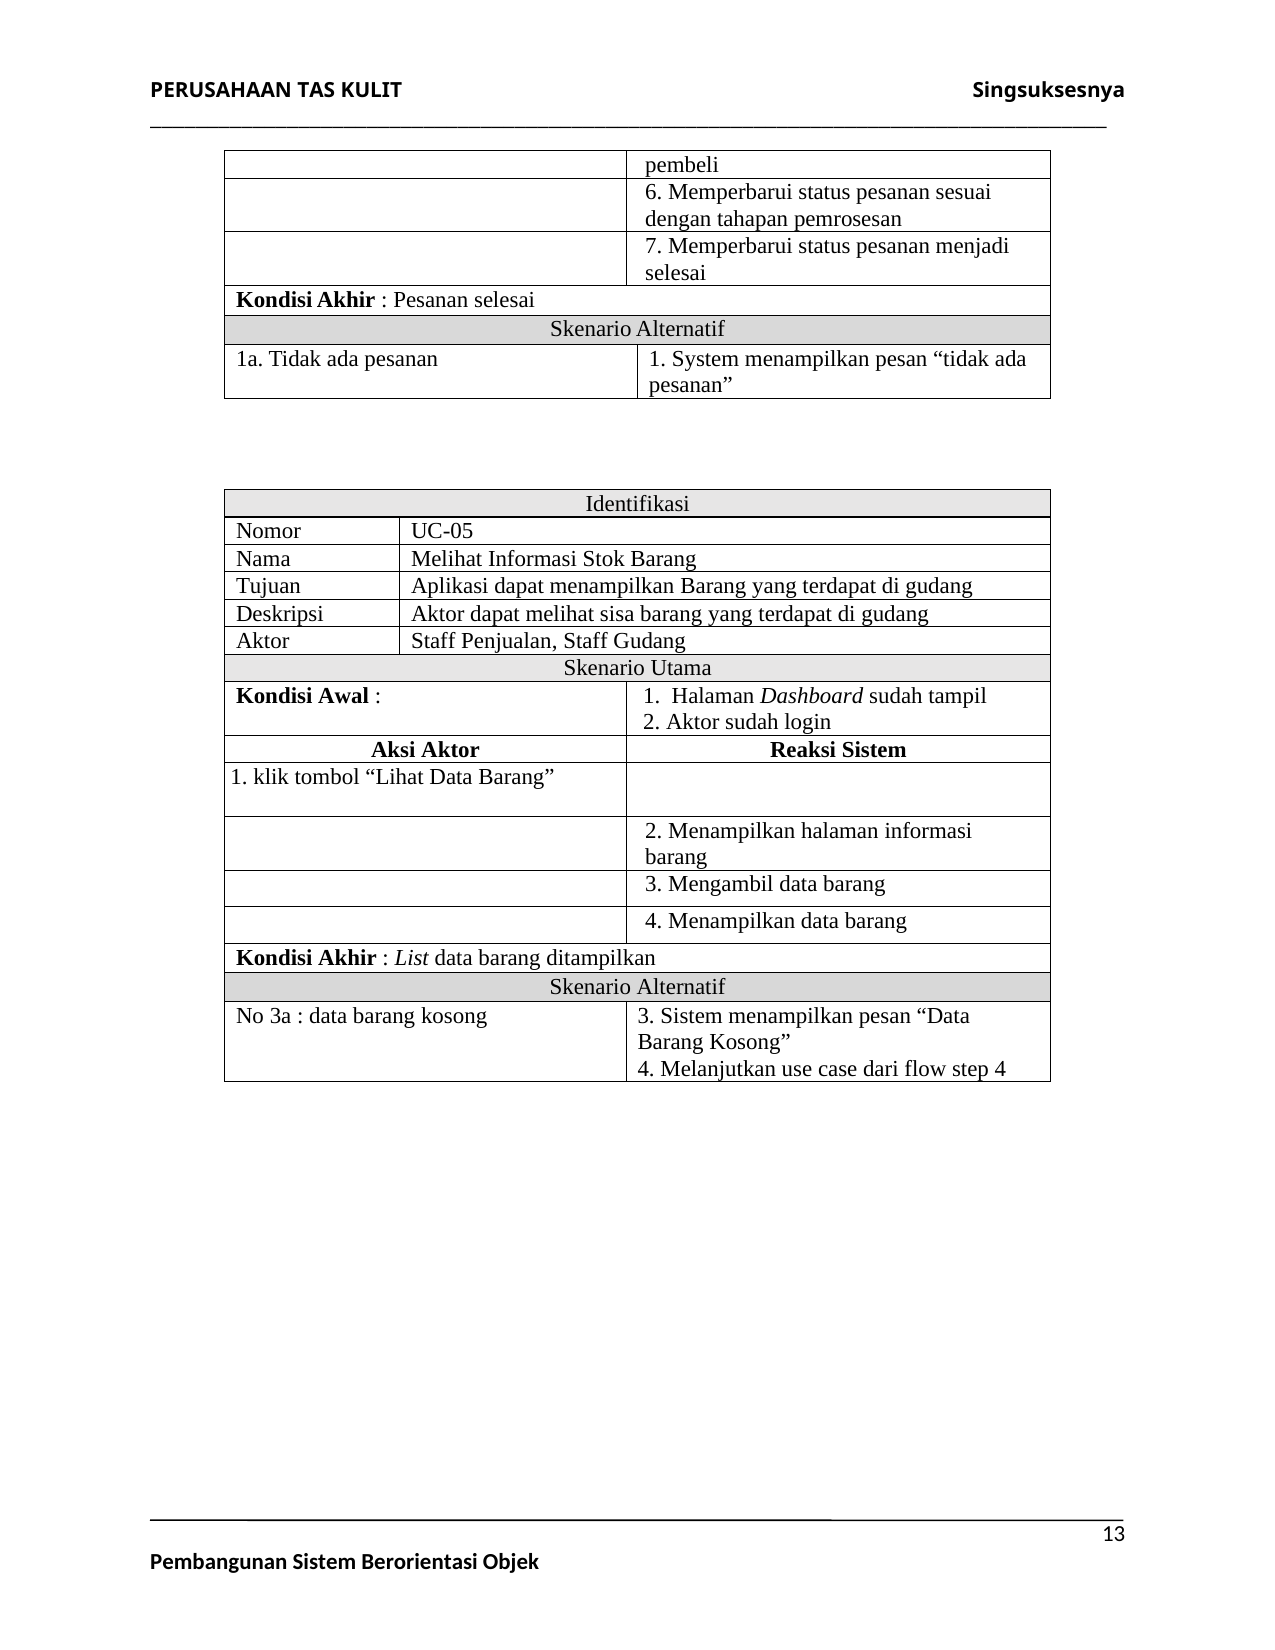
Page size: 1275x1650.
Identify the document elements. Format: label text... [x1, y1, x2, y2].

table_cell Aktor [225, 627, 399, 653]
table_cell 6. Memperbarui status pesanan sesuai dengan tahapan pemrosesan [627, 179, 1050, 231]
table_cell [627, 151, 1050, 177]
table_cell UC-05 [400, 518, 1050, 544]
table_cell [225, 151, 626, 177]
table_cell [225, 907, 626, 943]
table_cell No 3a : data barang kosong [225, 1002, 626, 1081]
table_header Identifikasi [225, 490, 1050, 516]
table_cell Aktor dapat melihat sisa barang yang terdapat di gudang [400, 600, 1050, 626]
table_cell [225, 871, 626, 906]
table_cell Staff Penjualan, Staff Gudang [400, 627, 1050, 653]
table_cell 2. Menampilkan halaman informasi barang [627, 817, 1050, 869]
table_cell Skenario Alternatif [225, 316, 1050, 344]
table_cell Kondisi Akhir : Pesanan selesai [225, 286, 1050, 314]
table_cell Kondisi Akhir : List data barang ditampilkan [225, 944, 1050, 972]
table_cell Menampilkan data barang [627, 907, 1050, 943]
table_cell 1. klik tombol “Lihat Data Barang” [225, 763, 626, 816]
table_cell Deskripsi [225, 600, 399, 626]
table_cell Halaman Dashboard sudah tampil Aktor sudah login [627, 682, 1050, 734]
table_cell [225, 232, 626, 285]
table_cell Aplikasi dapat menampilkan Barang yang terdapat di gudang [400, 572, 1050, 599]
table_cell [225, 179, 626, 231]
table_cell Aksi Aktor [225, 736, 626, 762]
table_cell Skenario Alternatif [225, 973, 1050, 1001]
table_cell 7. Memperbarui status pesanan menjadi selesai [627, 232, 1050, 285]
table_cell 1a. Tidak ada pesanan [225, 345, 637, 398]
table_cell [225, 817, 626, 869]
table_cell Skenario Utama [225, 655, 1050, 681]
table_cell 1. System menampilkan pesan “tidak ada pesanan” [638, 345, 1050, 398]
table_cell Reaksi Sistem [627, 736, 1050, 762]
table_cell Tujuan [225, 572, 399, 599]
table_cell Kondisi Awal : [225, 682, 626, 734]
table_cell Nomor [225, 518, 399, 544]
table_cell [627, 763, 1050, 816]
table_cell Sistem menampilkan pesan “Data Barang Kosong” Melanjutkan use case dari flow step 4 [627, 1002, 1050, 1081]
table_cell Nama [225, 545, 399, 571]
table_cell Melihat Informasi Stok Barang [400, 545, 1050, 571]
table_cell Mengambil data barang [627, 871, 1050, 906]
